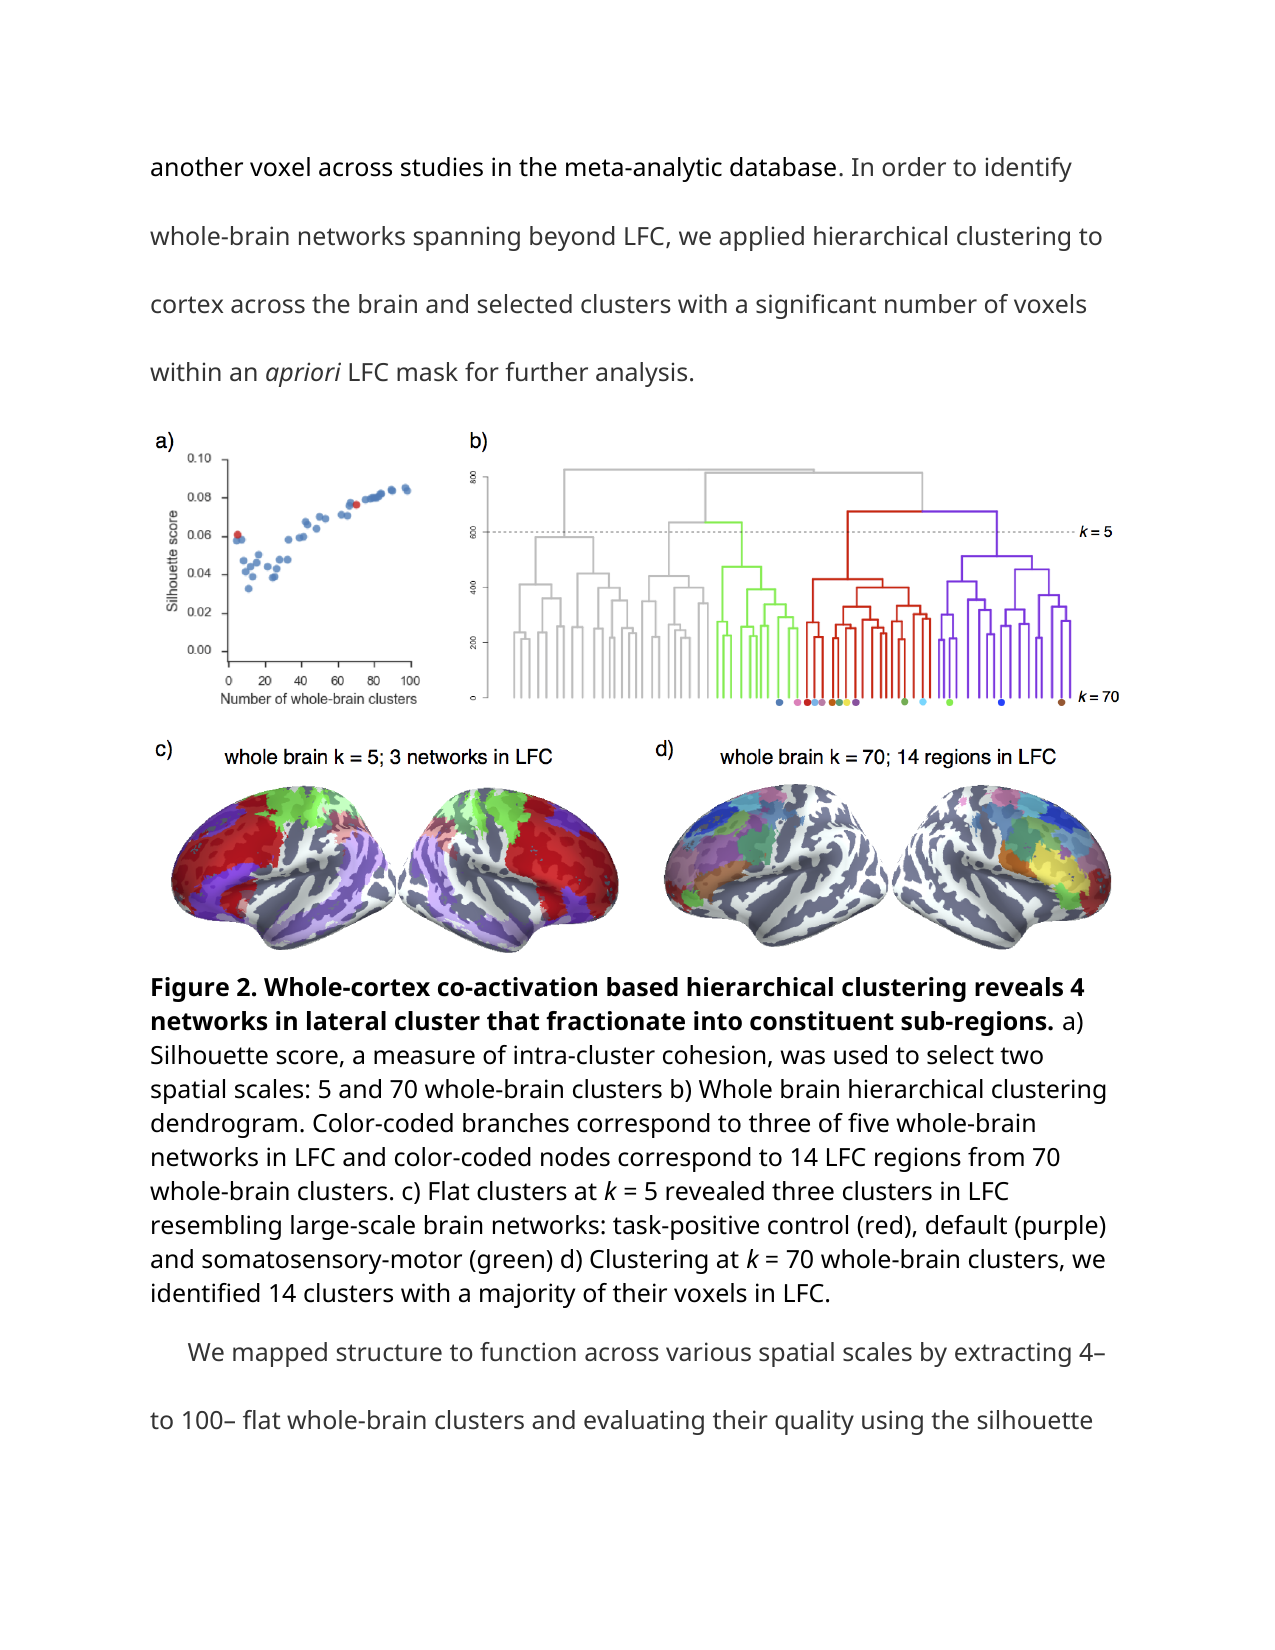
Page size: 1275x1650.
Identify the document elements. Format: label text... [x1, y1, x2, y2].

text Figure 2. Whole-cortex co-activation based hierarchical clustering reveals 4 networks in lateral cluster that fractionate into constituent sub-regions. a) Silhouette score, a measure of intra-cluster cohesion, was used to select two spatial scales: 5 and 70 whole-brain clusters b) Whole brain hierarchical clustering dendrogram. Color-coded branches correspond to three of five whole-brain networks in LFC and color-coded nodes correspond to 14 LFC regions from 70 whole-brain clusters. c) Flat clusters at k = 5 revealed three clusters in LFC resembling large-scale brain networks: task-positive control (red), default (purple) and somatosensory-motor (green) d) Clustering at k = 70 whole-brain clusters, we identified 14 clusters with a majority of their voxels in LFC. [150, 970, 1125, 1310]
picture [150, 422, 1125, 970]
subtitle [150, 150, 1125, 388]
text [150, 1335, 1125, 1437]
